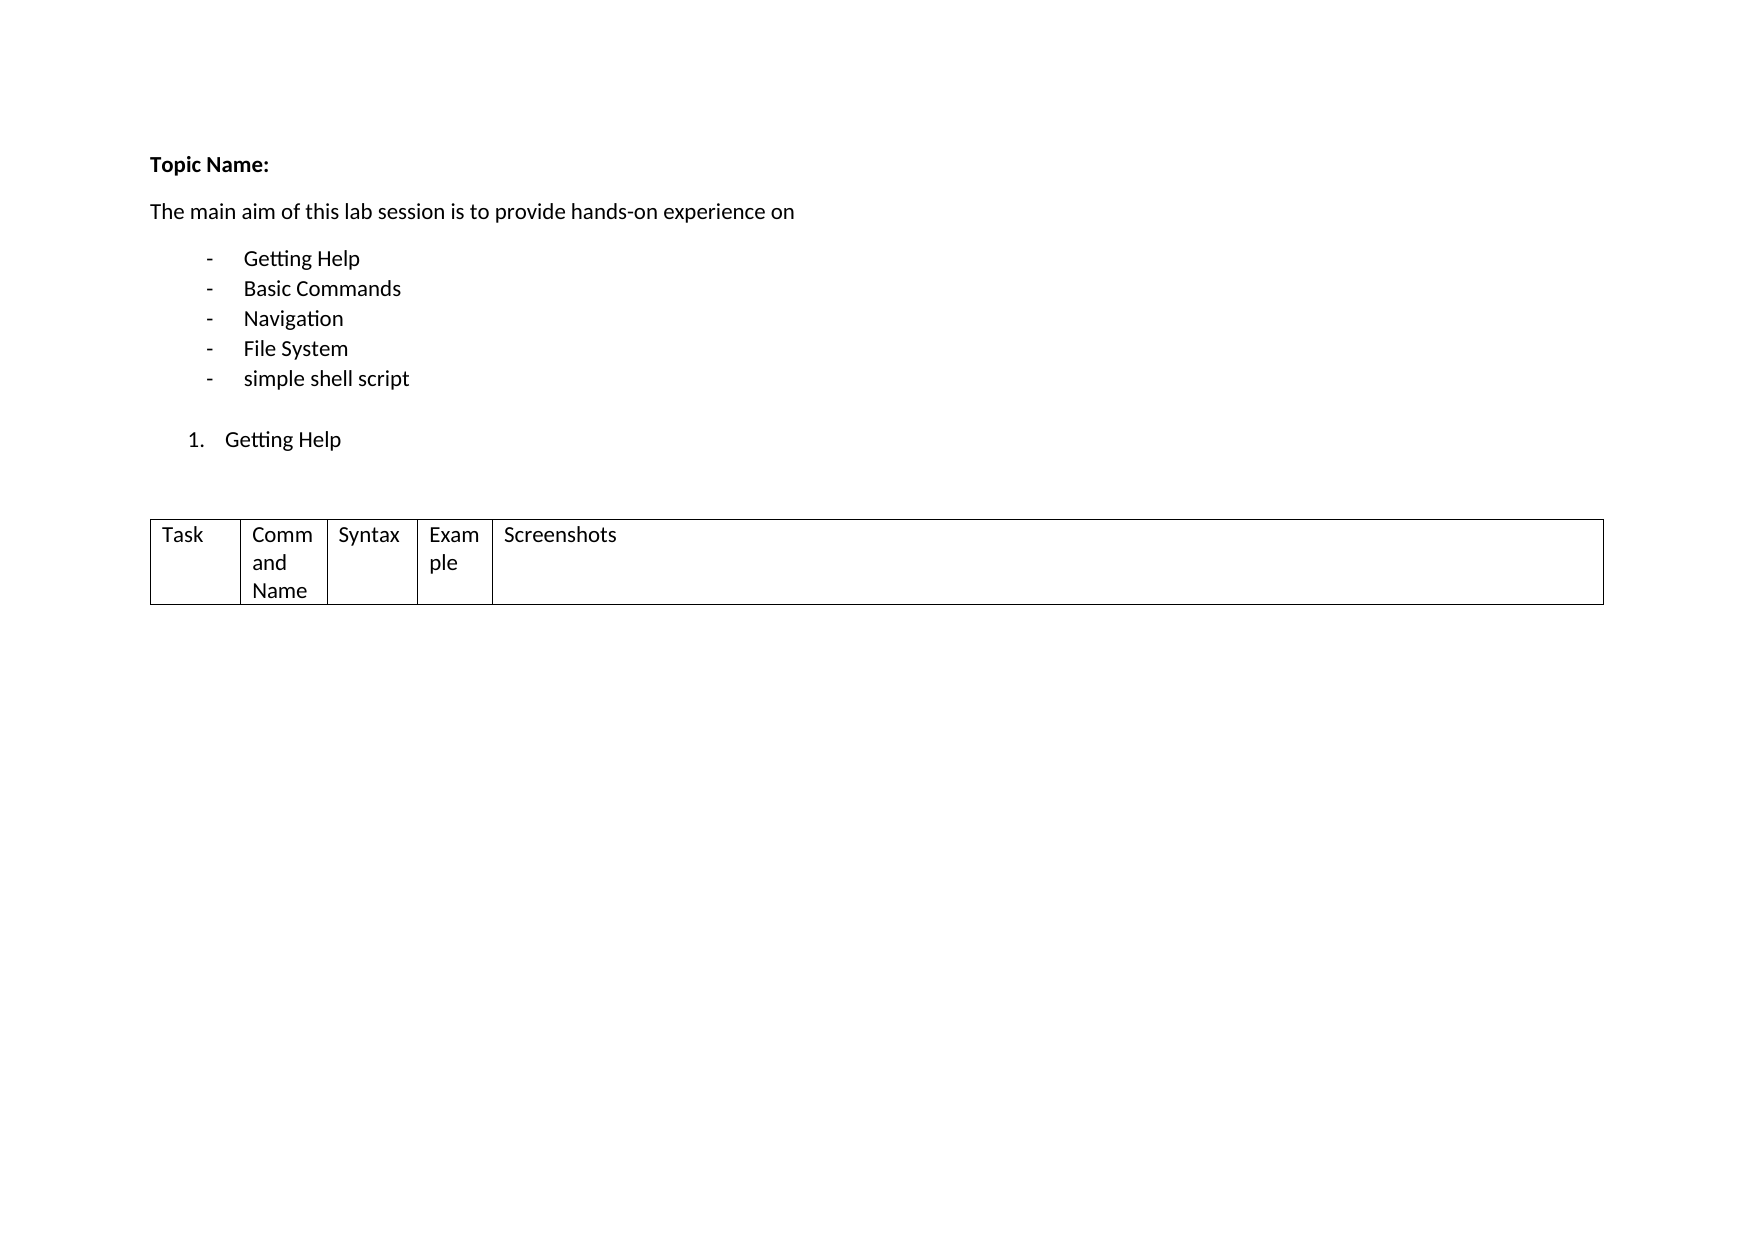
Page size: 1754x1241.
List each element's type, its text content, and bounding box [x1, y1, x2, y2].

table_header Task [151, 520, 240, 604]
text Topic Name: [150, 150, 1604, 178]
list File System [206, 334, 1604, 362]
table_header Syntax [328, 520, 417, 604]
table_header Command Name [241, 520, 327, 604]
list Getting Help [206, 244, 1604, 272]
list simple shell script [206, 364, 1604, 393]
list Basic Commands [206, 274, 1604, 302]
list Navigation [206, 304, 1604, 332]
text The main aim of this lab session is to provide hands-on experience on [150, 197, 1604, 225]
table_header Example [418, 520, 492, 604]
list Getting Help [187, 425, 1604, 453]
table_header Screenshots [493, 520, 1603, 604]
